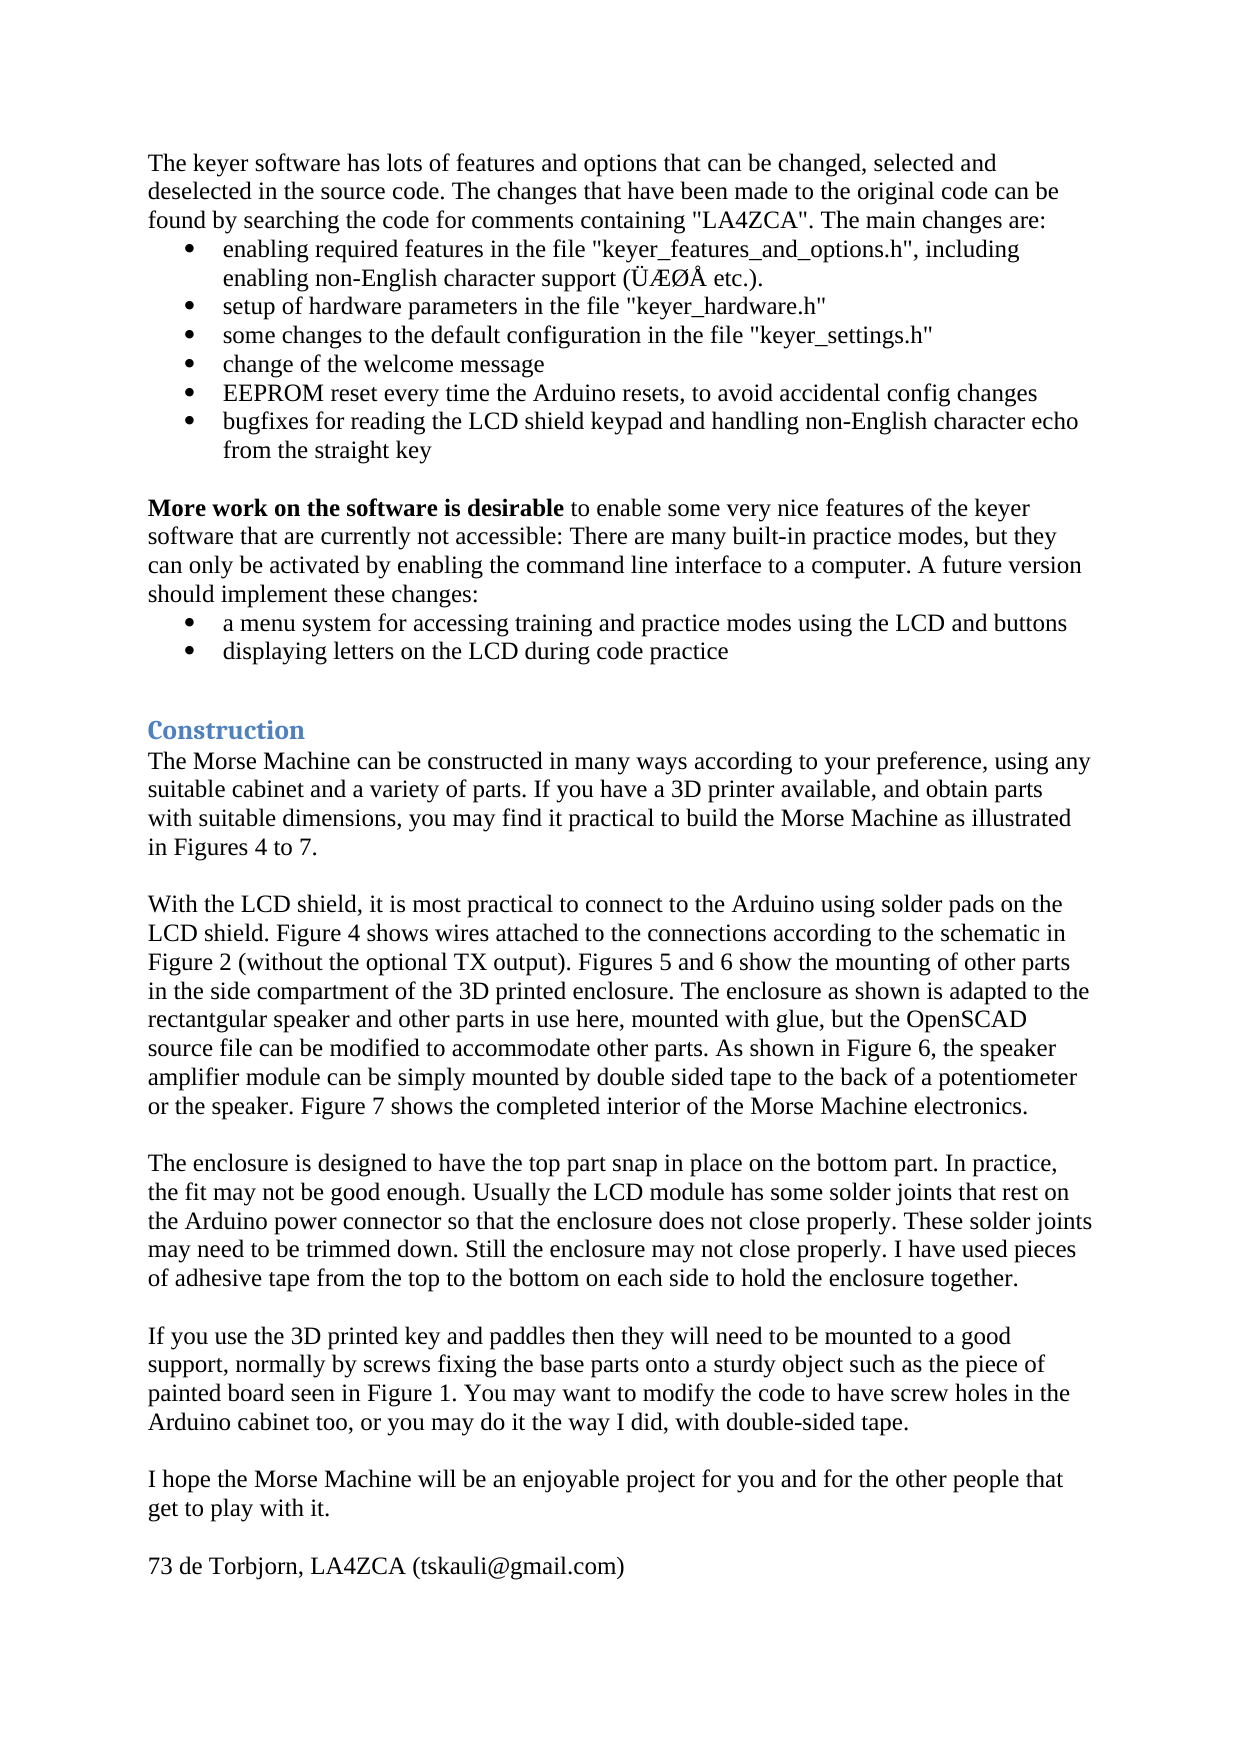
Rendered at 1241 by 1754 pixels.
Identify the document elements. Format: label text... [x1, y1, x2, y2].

text With the LCD shield, it is most practical to connect to the Arduino using solder pads on the LCD shield. Figure 4 shows wires attached to the connections according to the schematic in Figure 2 (without the optional TX output). Figures 5 and 6 show the mounting of other parts in the side compartment of the 3D printed enclosure. The enclosure as shown is adapted to the rectantgular speaker and other parts in use here, mounted with glue, but the OpenSCAD source file can be modified to accommodate other parts. As shown in Figure 6, the speaker amplifier module can be simply mounted by double sided tape to the back of a potentiometer or the speaker. Figure 7 shows the completed interior of the Morse Machine electronics. [148, 889, 1093, 1119]
text The keyer software has lots of features and options that can be changed, selected and deselected in the source code. The changes that have been made to the original code can be found by searching the code for comments containing "LA4ZCA". The main changes are: [148, 148, 1093, 234]
list enabling required features in the file "keyer_features_and_options.h", including enabling non-English character support (ÜÆØÅ etc.). [185, 234, 1093, 291]
subtitle Construction [148, 715, 1093, 746]
list some changes to the default configuration in the file "keyer_settings.h" [185, 320, 1093, 349]
text The Morse Machine can be constructed in many ways according to your preference, using any suitable cabinet and a variety of parts. If you have a 3D printer available, and obtain parts with suitable dimensions, you may find it practical to build the Morse Machine as illustrated in Figures 4 to 7. [148, 746, 1093, 861]
list bugfixes for reading the LCD shield keypad and handling non-English character echo from the straight key [185, 406, 1093, 464]
list setup of hardware parameters in the file "keyer_hardware.h" [185, 291, 1093, 320]
text I hope the Morse Machine will be an enjoyable project for you and for the other people that get to play with it. [148, 1464, 1093, 1522]
text If you use the 3D printed key and paddles then they will need to be mounted to a good support, normally by screws fixing the base parts onto a sturdy object such as the piece of painted board seen in Figure 1. You may want to modify the code to have screw holes in the Arduino cabinet too, or you may do it the way I did, with double-sided tape. [148, 1321, 1093, 1436]
text More work on the software is desirable to enable some very nice features of the keyer software that are currently not accessible: There are many built-in practice modes, but they can only be activated by enabling the command line interface to a computer. A future version should implement these changes: [148, 493, 1093, 608]
list a menu system for accessing training and practice modes using the LCD and buttons [185, 608, 1093, 636]
list change of the welcome message [185, 349, 1093, 378]
text The enclosure is designed to have the top part snap in place on the bottom part. In practice, the fit may not be good enough. Usually the LCD module has some solder joints that rest on the Arduino power connector so that the enclosure does not close properly. These solder joints may need to be trimmed down. Still the enclosure may not close properly. I have used pieces of adhesive tape from the top to the bottom on each side to hold the enclosure together. [148, 1148, 1093, 1292]
list EEPROM reset every time the Arduino resets, to avoid accidental config changes [185, 378, 1093, 406]
text 73 de Torbjorn, LA4ZCA (tskauli@gmail.com) [148, 1551, 1093, 1579]
list displaying letters on the LCD during code practice [185, 636, 1093, 665]
